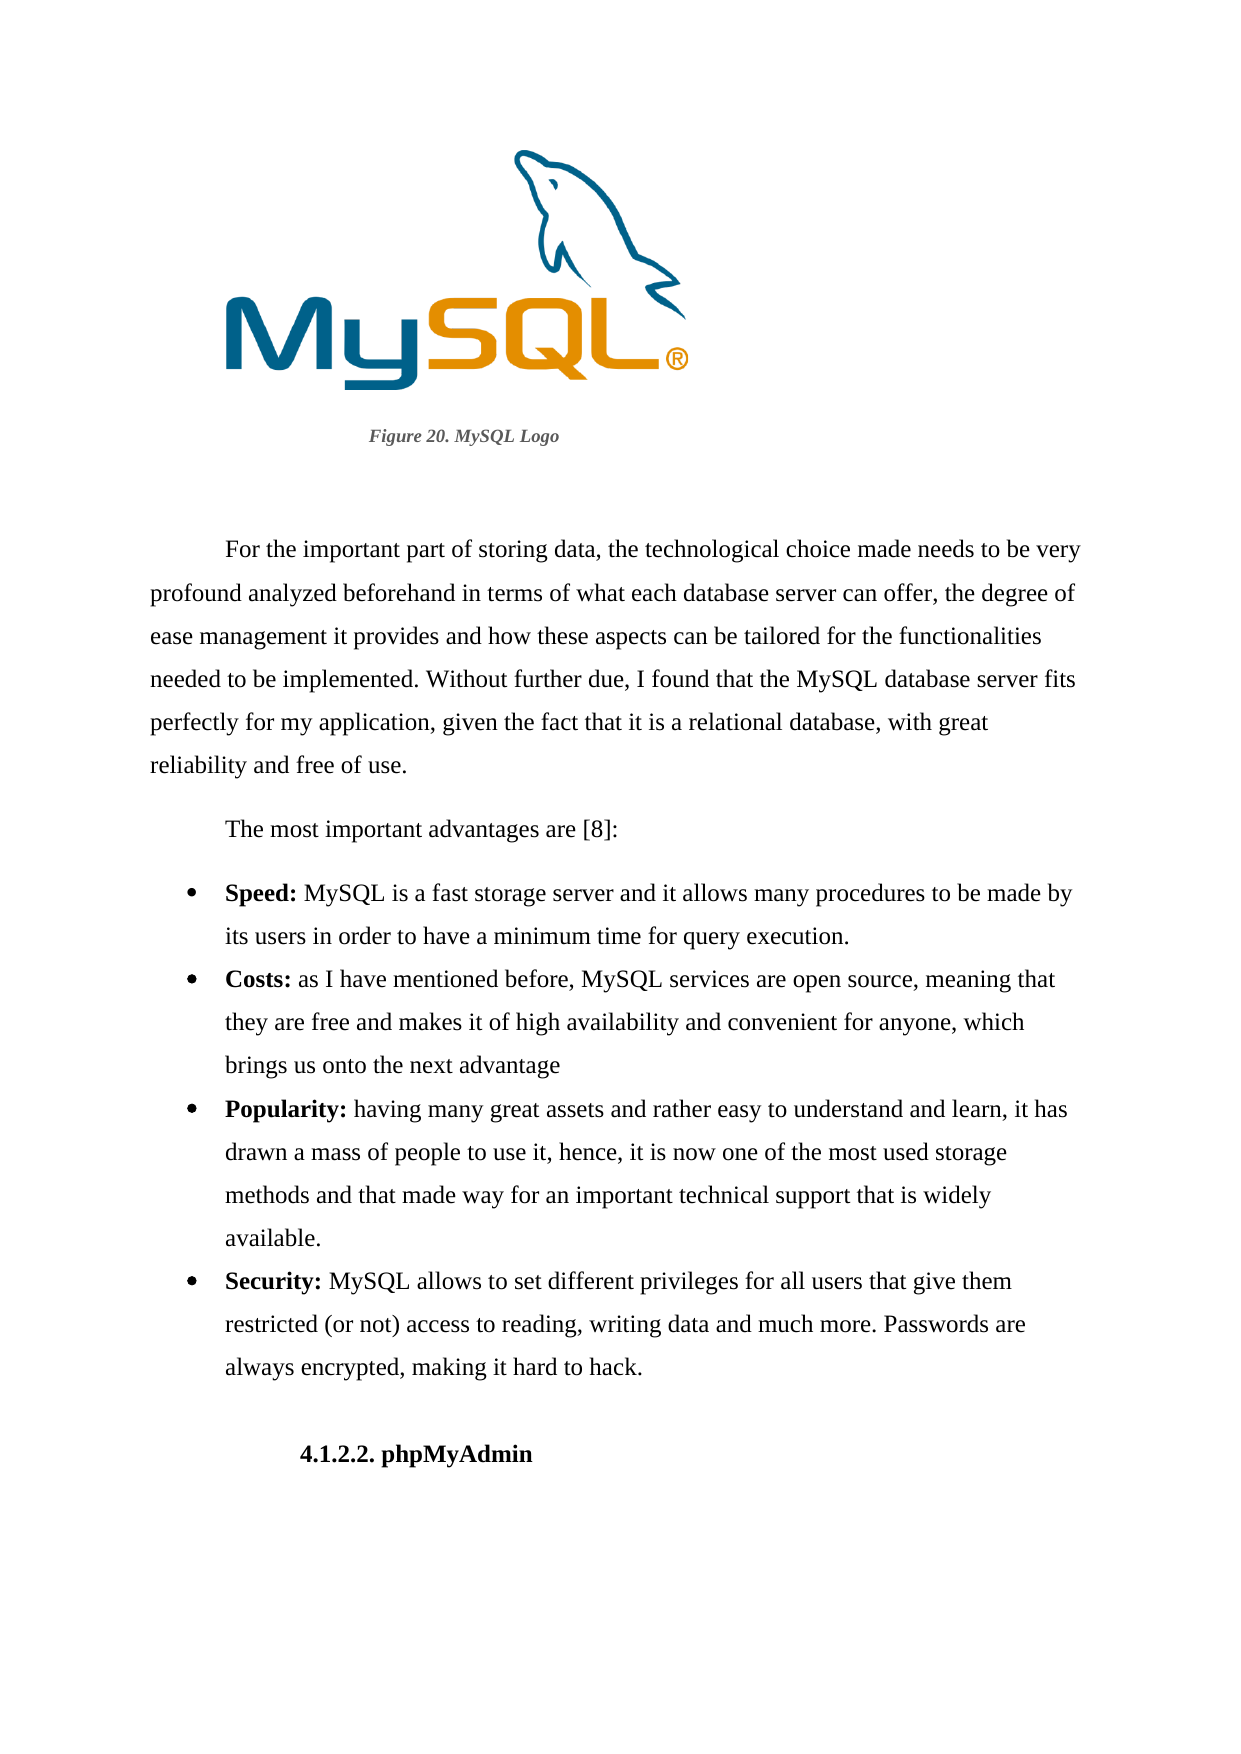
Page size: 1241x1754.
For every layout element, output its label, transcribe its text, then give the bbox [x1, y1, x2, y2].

list Speed: MySQL is a fast storage server and it allows many procedures to be made by its users in order to have a minimum time for query execution. [187, 878, 1090, 950]
list Security: MySQL allows to set different privileges for all users that give them restricted (or not) access to reading, writing data and much more. Passwords are always encrypted, making it hard to hack. [187, 1266, 1090, 1381]
picture [225, 150, 689, 390]
list Popularity: having many great assets and rather easy to understand and learn, it has drawn a mass of people to use it, hence, it is now one of the most used storage methods and that made way for an important technical support that is widely available. [187, 1094, 1090, 1252]
list Costs: as I have mentioned before, MySQL services are open source, meaning that they are free and makes it of high availability and convenient for anyone, which brings us onto the next advantage [187, 964, 1090, 1079]
list 4.1.2.2. phpMyAdmin [225, 1439, 1090, 1467]
text Figure 20. MySQL Logo [150, 425, 1090, 446]
text For the important part of storing data, the technological choice made needs to be very profound analyzed beforehand in terms of what each database server can offer, the degree of ease management it provides and how these aspects can be tailored for the functionalities needed to be implemented. Without further due, I found that the MySQL database server fits perfectly for my application, given the fact that it is a relational database, with great reliability and free of use. [150, 534, 1090, 779]
text The most important advantages are [8]: [150, 814, 1090, 843]
